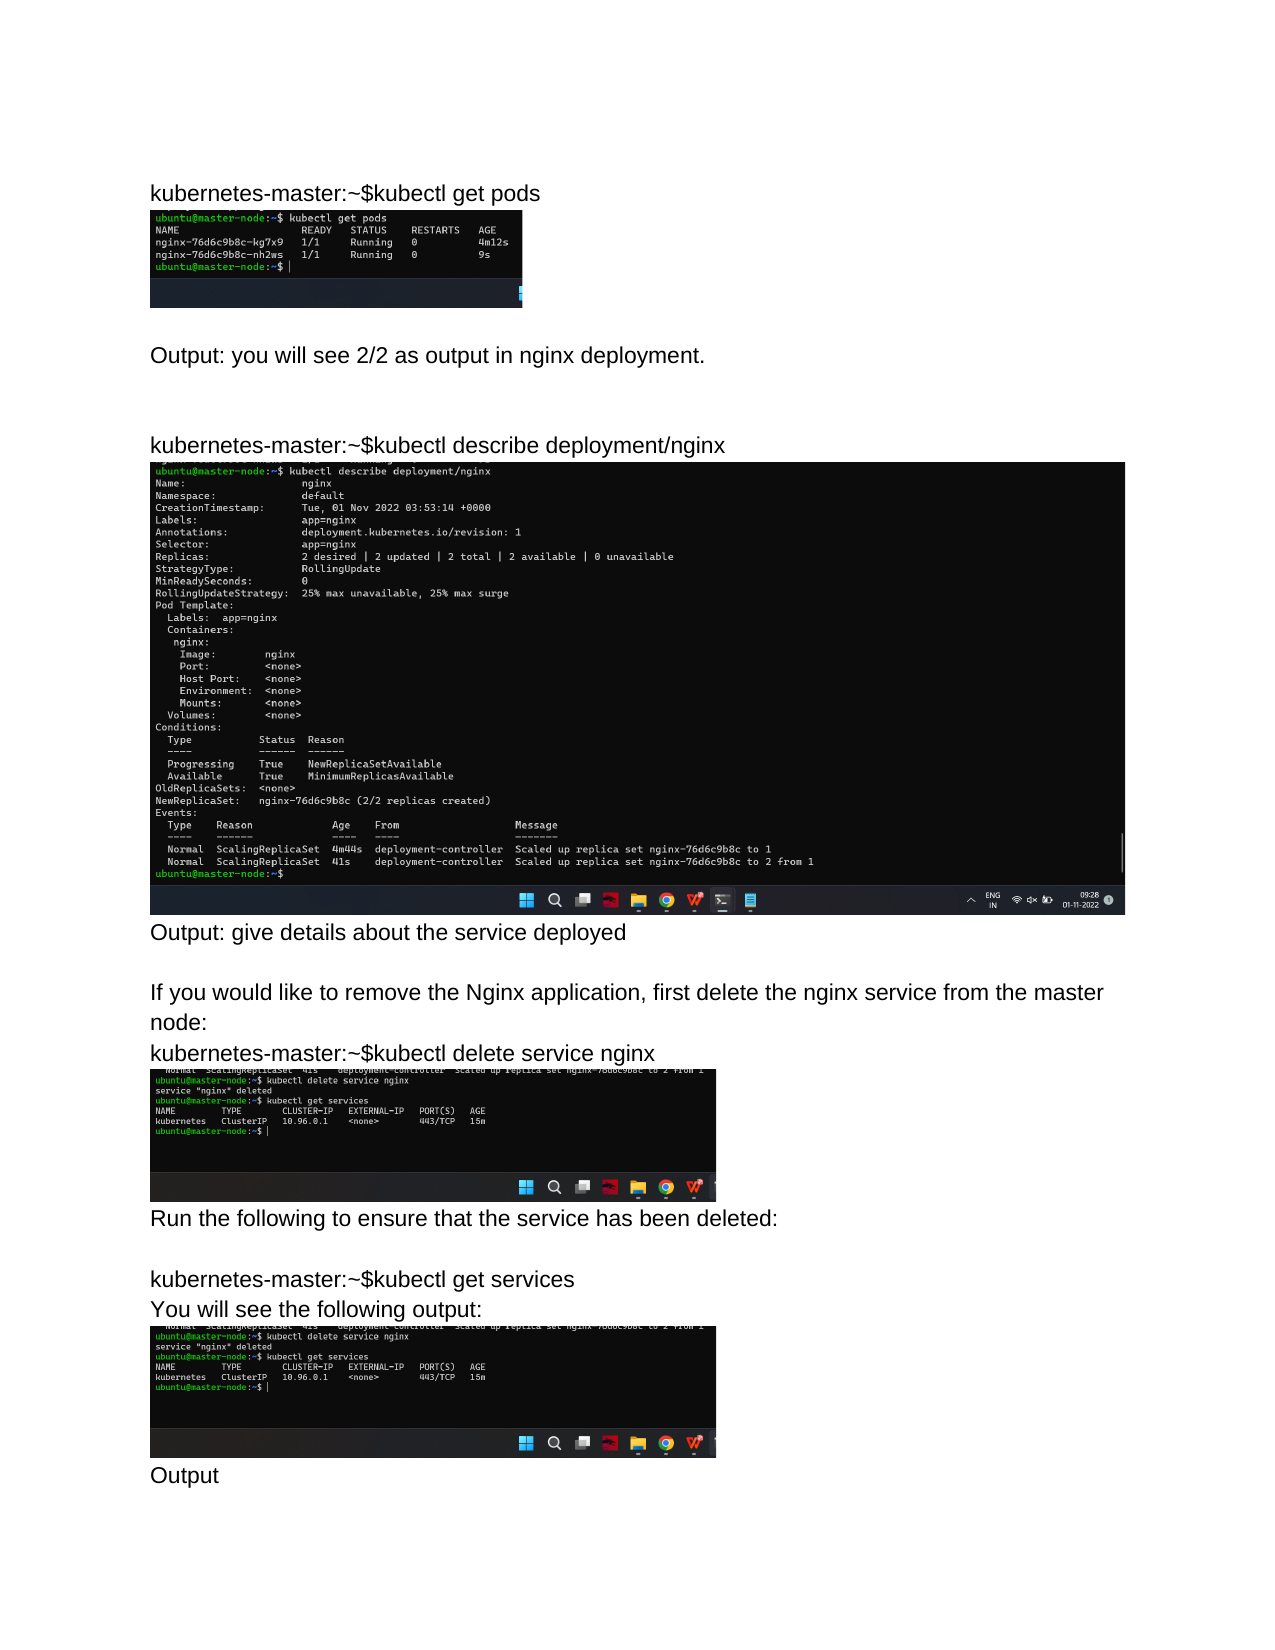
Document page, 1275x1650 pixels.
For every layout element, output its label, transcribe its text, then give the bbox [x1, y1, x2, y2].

picture [150, 1069, 717, 1202]
text Output: give details about the service deployed [150, 919, 1125, 945]
text kubernetes-master:~$kubectl describe deployment/nginx [150, 432, 1125, 459]
text Output: you will see 2/2 as output in nginx deployment. [150, 342, 1125, 368]
text You will see the following output: [150, 1296, 1125, 1322]
picture [150, 462, 1125, 915]
text If you would like to remove the Nginx application, first delete the nginx service from the master node: [150, 979, 1125, 1036]
picture [150, 1326, 717, 1458]
text kubernetes-master:~$kubectl delete service nginx [150, 1039, 1125, 1066]
text kubernetes-master:~$kubectl get services [150, 1266, 1125, 1292]
text Run the following to ensure that the service has been deleted: [150, 1205, 1125, 1232]
text kubernetes-master:~$kubectl get pods [150, 180, 1125, 207]
text Output [150, 1462, 1125, 1488]
picture [150, 210, 523, 308]
